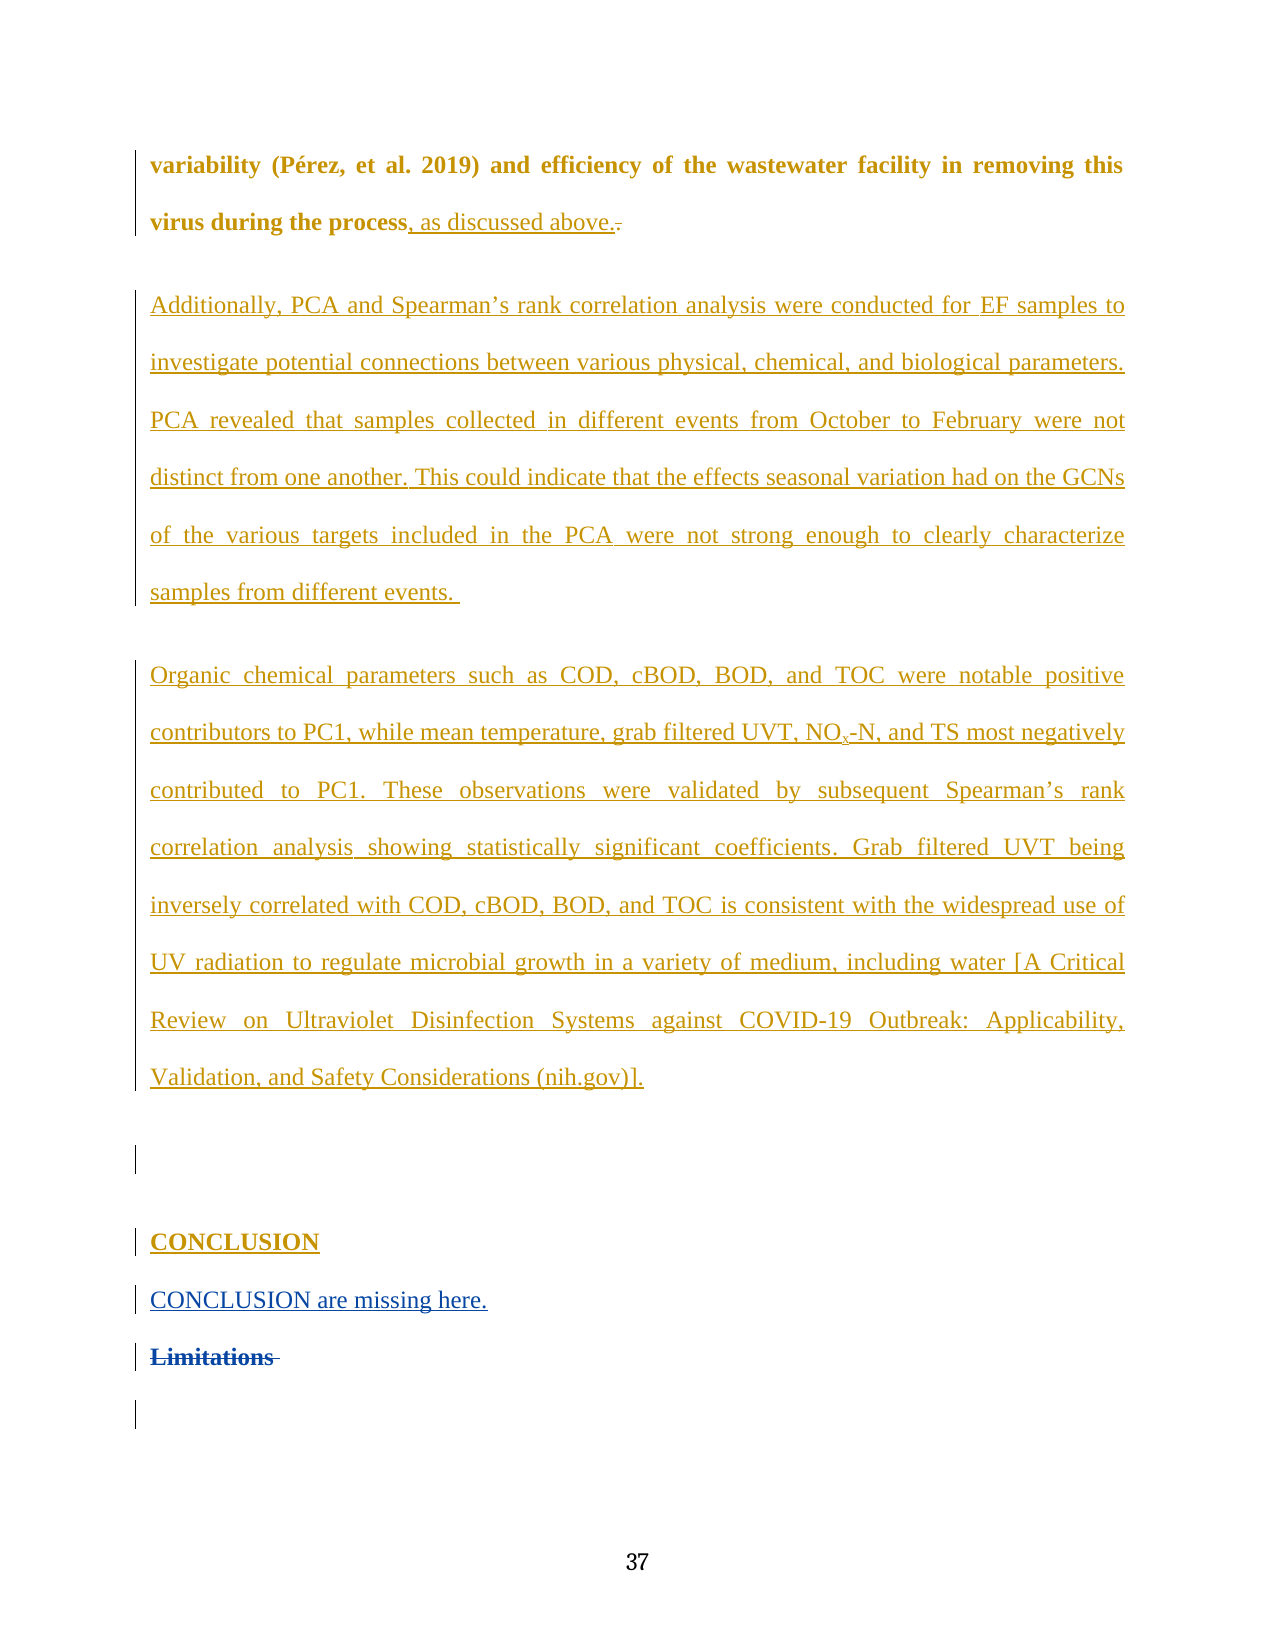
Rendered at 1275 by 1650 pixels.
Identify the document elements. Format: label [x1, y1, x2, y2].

text [150, 150, 1125, 236]
